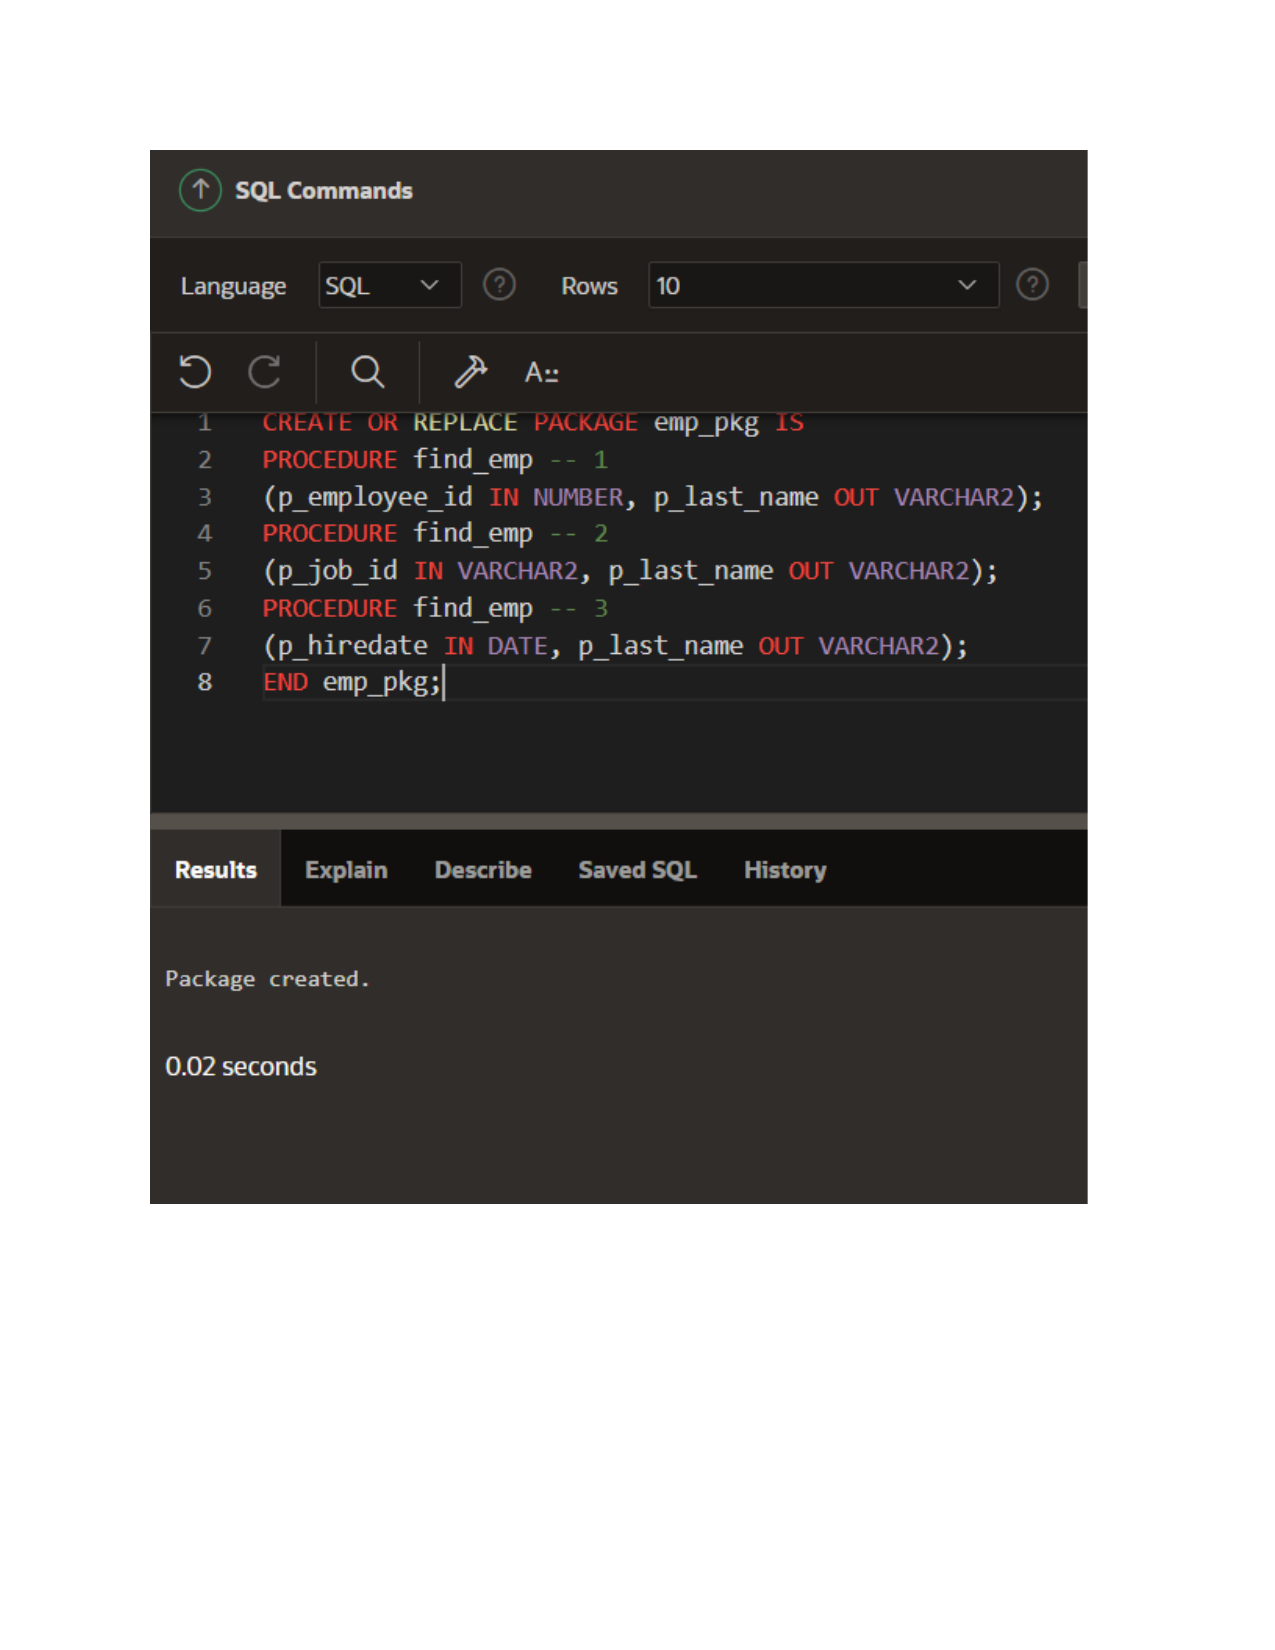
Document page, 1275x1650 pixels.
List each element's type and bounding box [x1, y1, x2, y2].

picture [150, 150, 1088, 1204]
